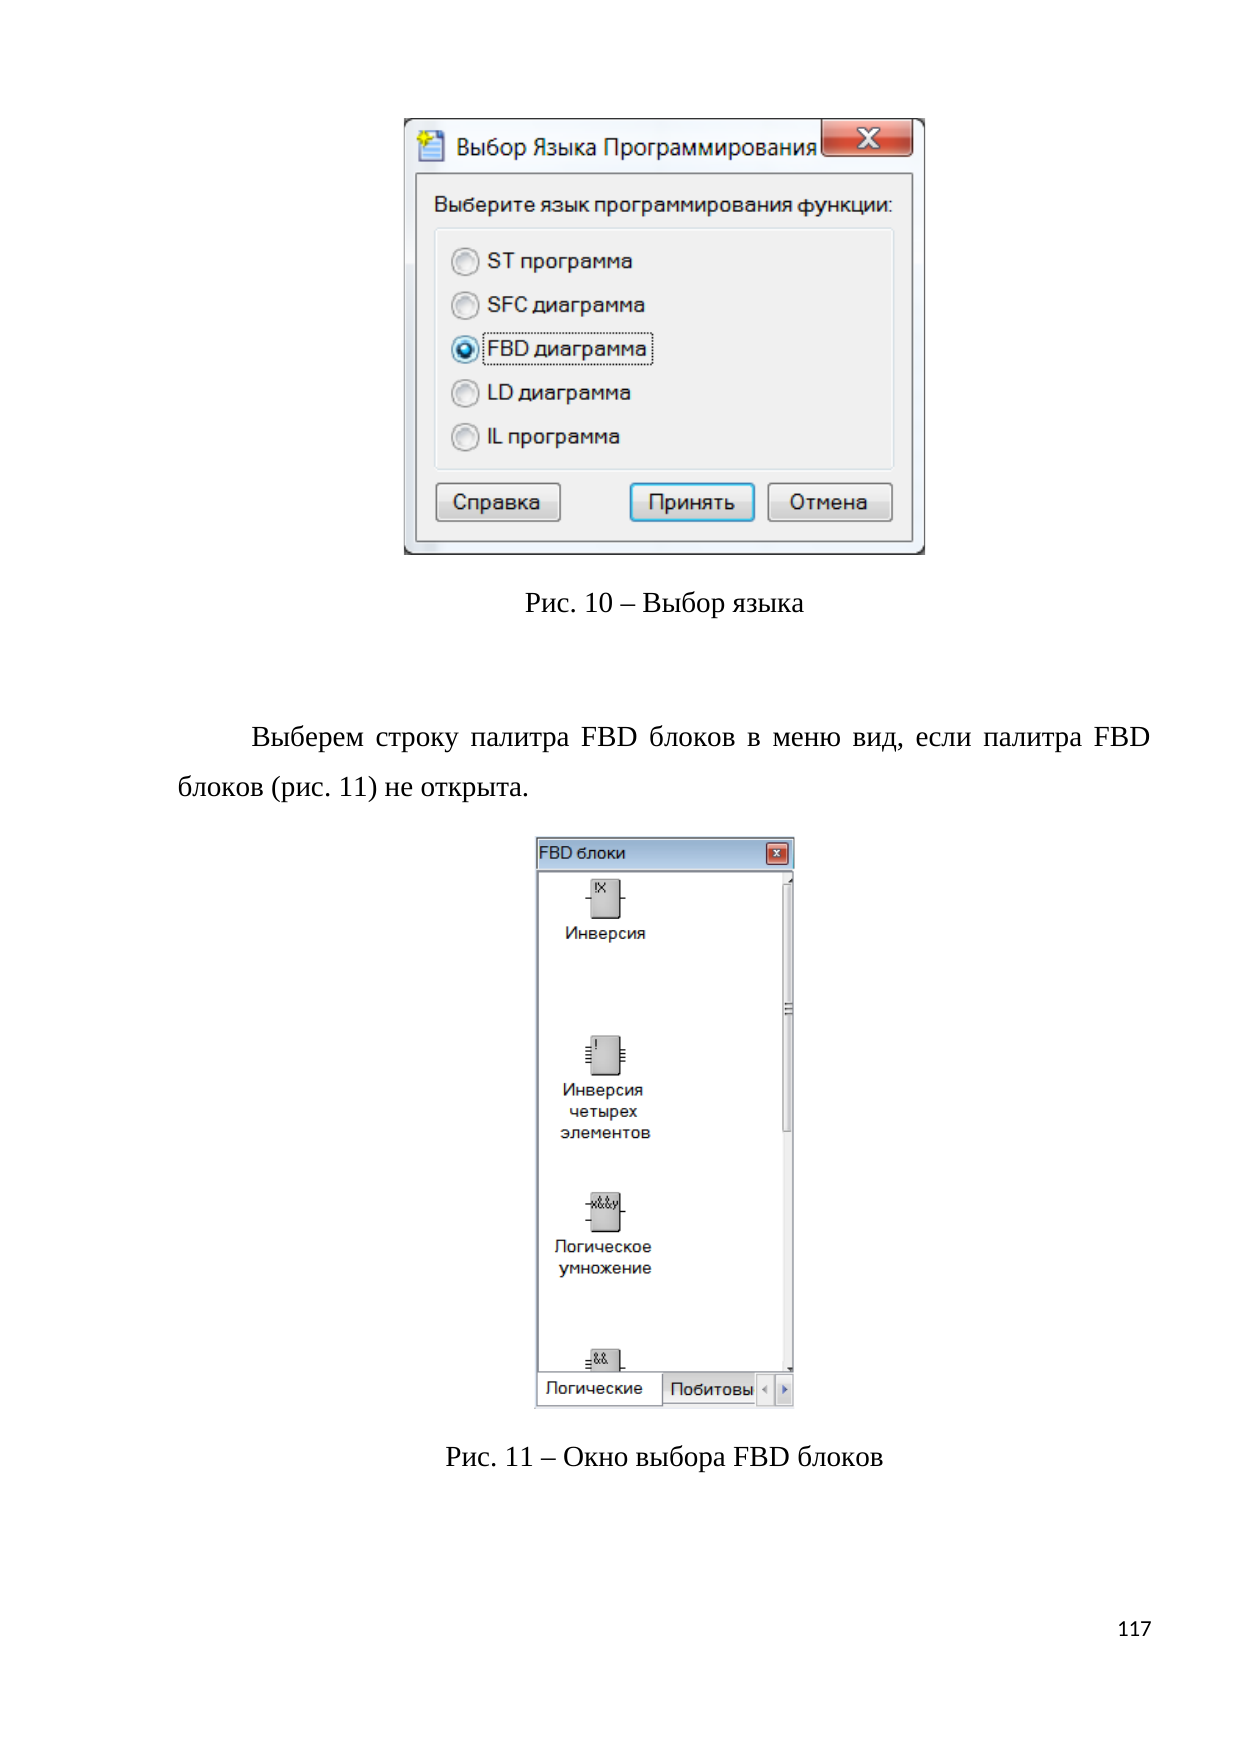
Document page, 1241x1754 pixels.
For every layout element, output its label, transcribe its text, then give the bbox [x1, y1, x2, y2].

text Выберем строку палитра FBD блоков в меню вид, если палитра FBD блоков (рис. 11) не открыта. [177, 719, 1152, 803]
text Рис. 10 – Выбор языка [177, 585, 1152, 618]
picture [534, 836, 795, 1409]
text Рис. 11 – Окно выбора FBD блоков [177, 1439, 1152, 1472]
picture [403, 118, 926, 555]
